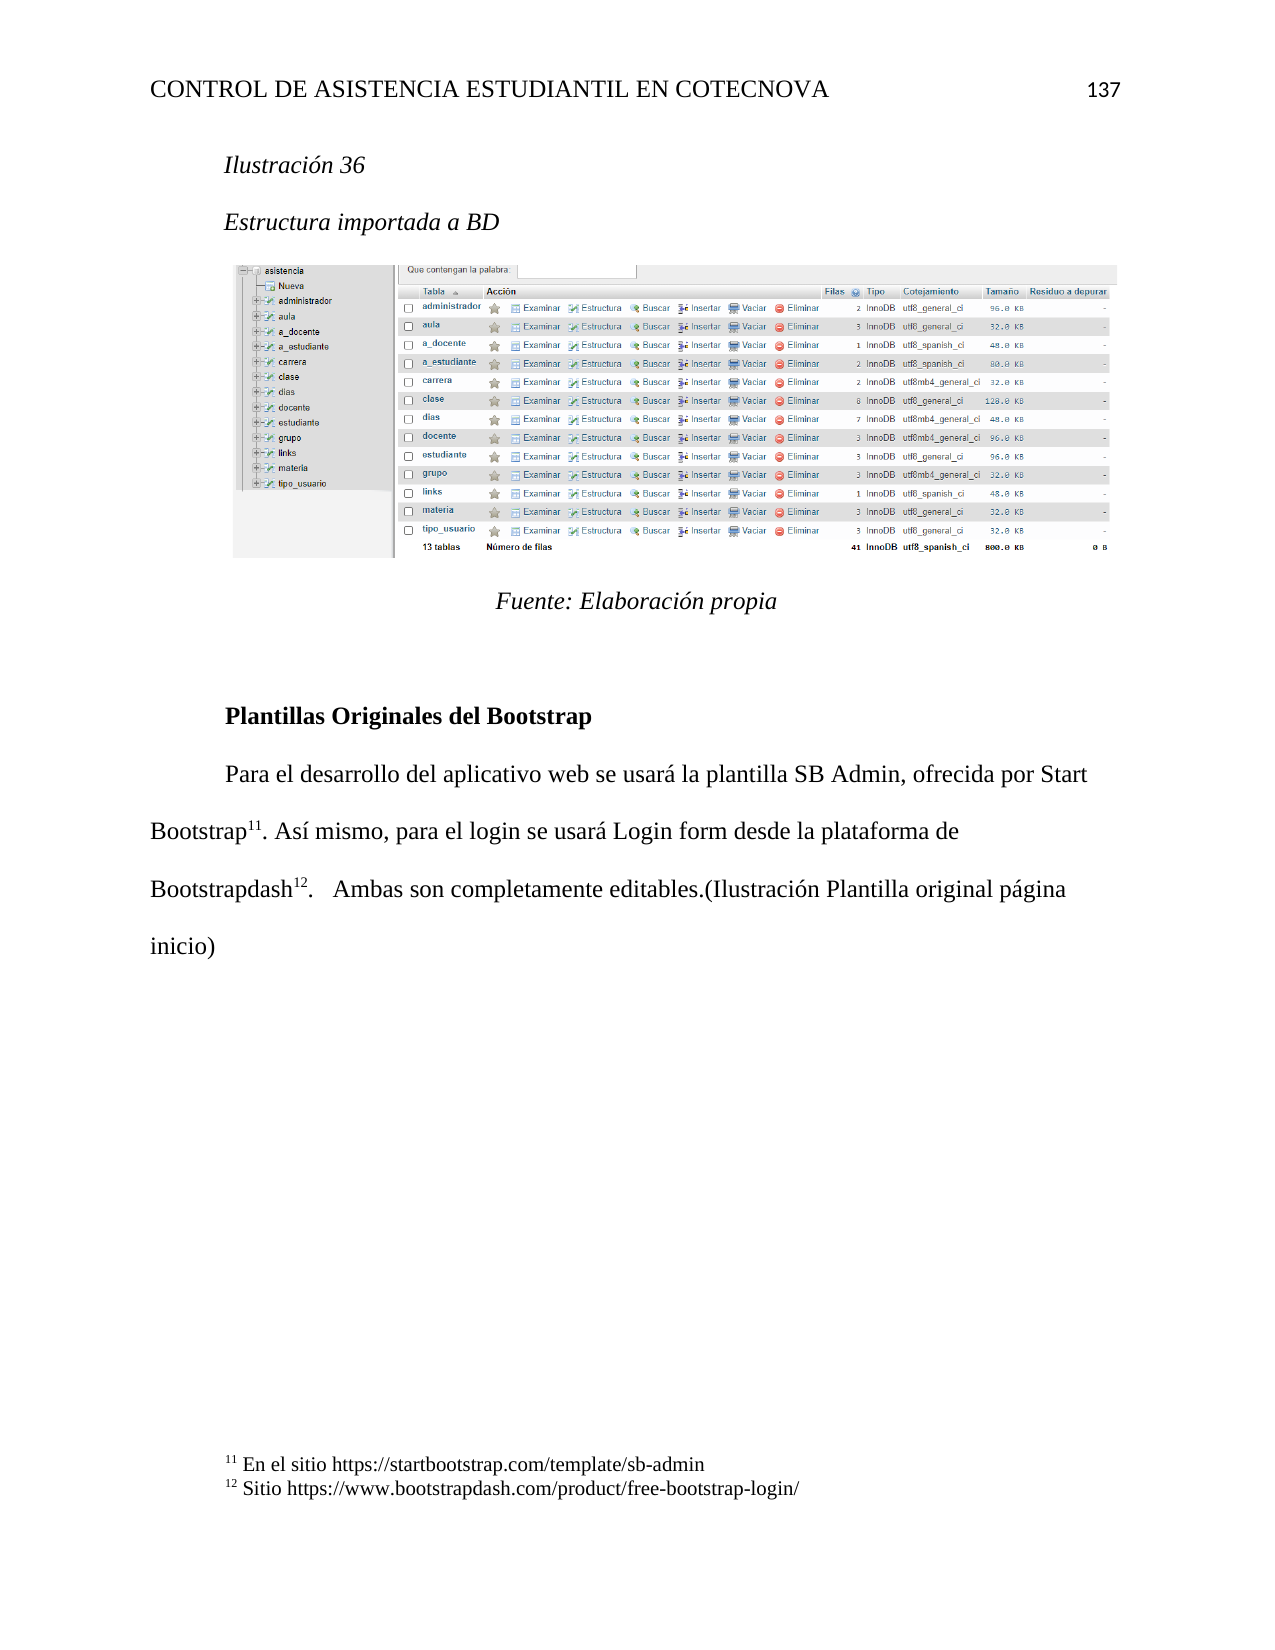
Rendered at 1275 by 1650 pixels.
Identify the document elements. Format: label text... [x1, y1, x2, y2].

subtitle Plantillas Originales del Bootstrap [150, 701, 1125, 730]
text Para el desarrollo del aplicativo web se usará la plantilla SB Admin, ofrecida por Start Bootstrap. Así mismo, para el login se usará Login form desde la plataforma de Bootstrapdash. Ambas son completamente editables.(Ilustración Plantilla original página inicio) [150, 759, 1125, 960]
text Fuente: Elaboración propia [150, 586, 1125, 615]
picture [232, 265, 1118, 558]
